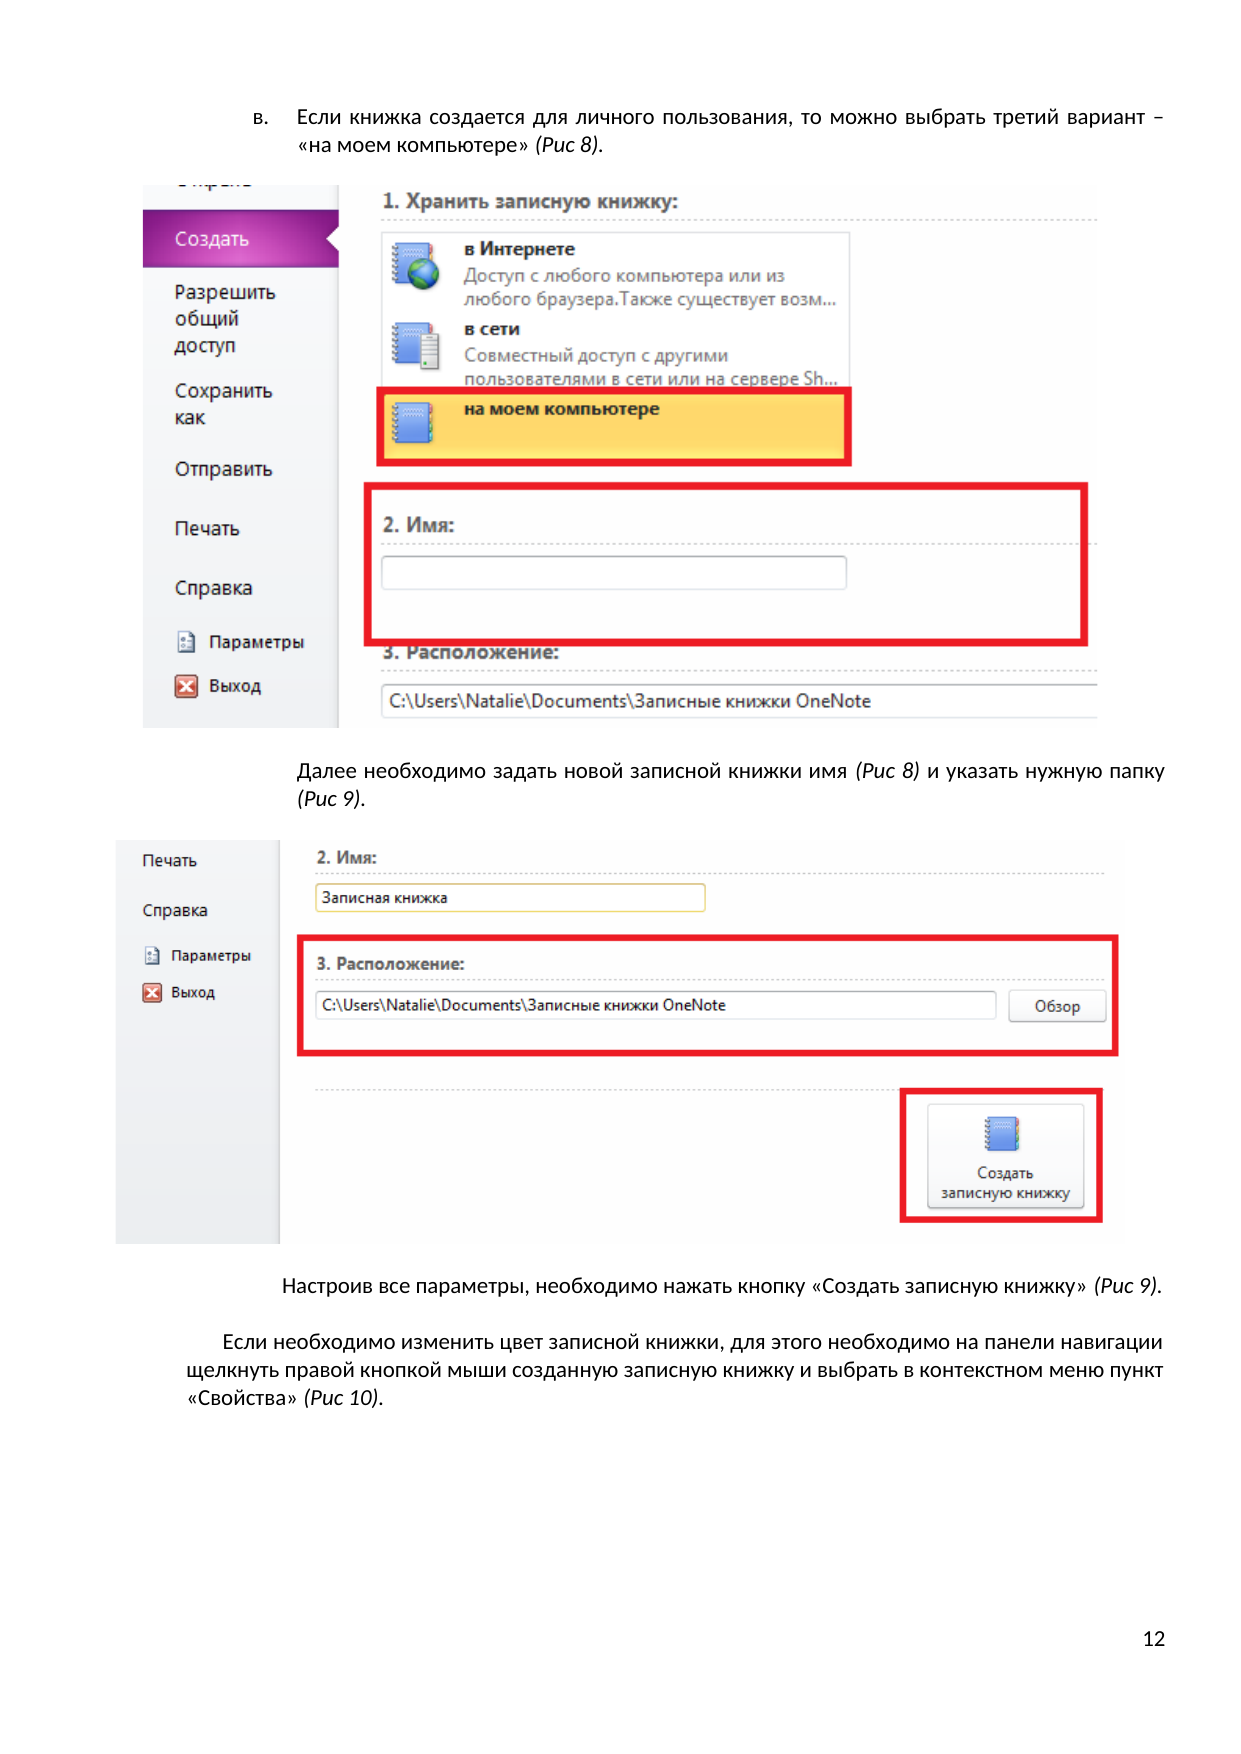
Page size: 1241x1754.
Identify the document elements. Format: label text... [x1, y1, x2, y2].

list Настроив все параметры, необходимо нажать кнопку «Создать записную книжку» (Рис 9). [282, 1271, 1165, 1299]
picture [142, 185, 1098, 728]
list Далее необходимо задать новой записной книжки имя (Рис 8) и указать нужную папку (Рис 9). [297, 756, 1165, 812]
list Если книжка создается для личного пользования, то можно выбрать третий вариант – «на моем компьютере» (Рис 8). [252, 102, 1165, 158]
text Если необходимо изменить цвет записной книжки, для этого необходимо на панели навигации щелкнуть правой кнопкой мыши созданную записную книжку и выбрать в контекстном меню пункт «Свойства» (Рис 10). [186, 1327, 1165, 1411]
picture [115, 840, 1125, 1244]
